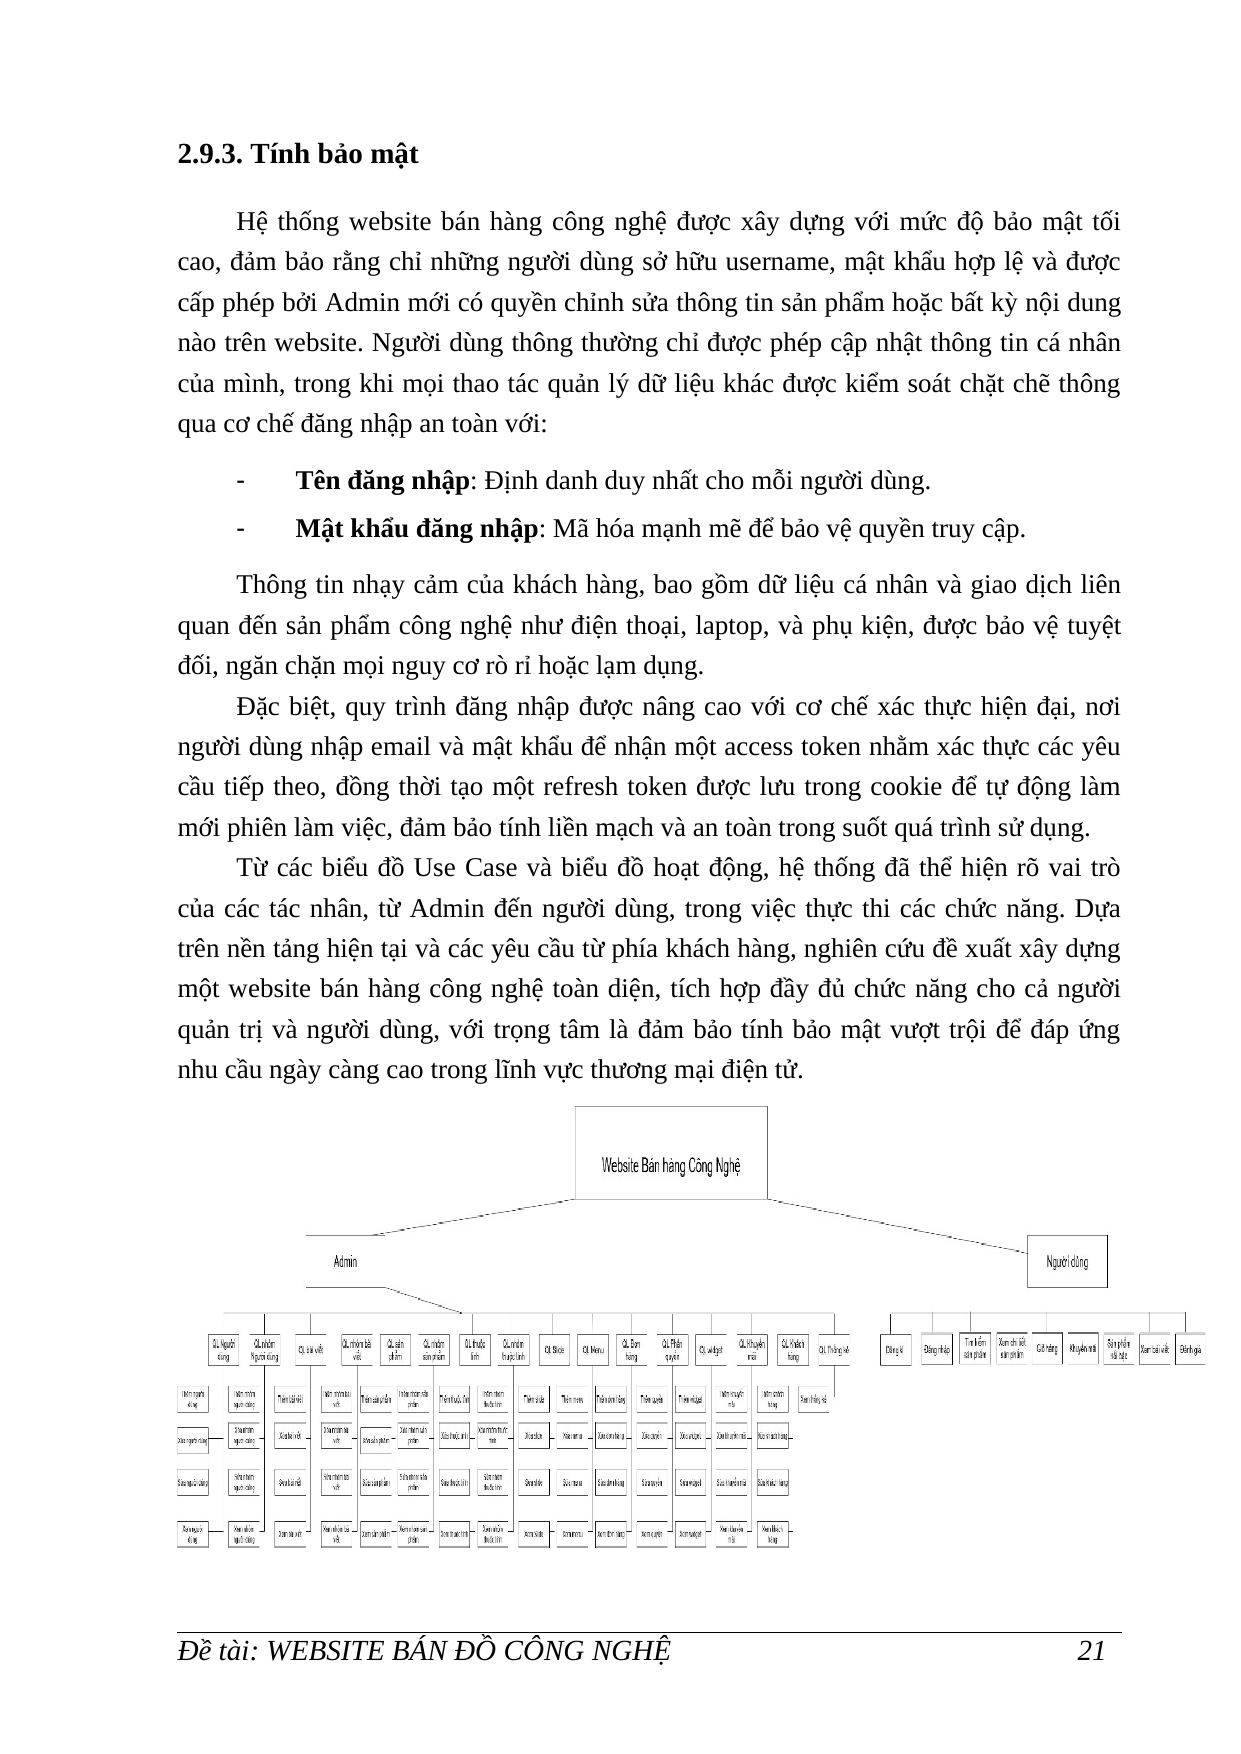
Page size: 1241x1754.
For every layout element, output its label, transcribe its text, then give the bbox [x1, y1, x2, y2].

text Hệ thống website bán hàng công nghệ được xây dựng với mức độ bảo mật tối cao, đảm bảo rằng chỉ những người dùng sở hữu username, mật khẩu hợp lệ và được cấp phép bởi Admin mới có quyền chỉnh sửa thông tin sản phẩm hoặc bất kỳ nội dung nào trên website. Người dùng thông thường chỉ được phép cập nhật thông tin cá nhân của mình, trong khi mọi thao tác quản lý dữ liệu khác được kiểm soát chặt chẽ thông qua cơ chế đăng nhập an toàn với: [177, 351, 1122, 584]
text Đặc biệt, quy trình đăng nhập được nâng cao với cơ chế xác thực hiện đại, nơi người dùng nhập email và mật khẩu để nhận một access token nhằm xác thực các yêu cầu tiếp theo, đồng thời tạo một refresh token được lưu trong cookie để tự động làm mới phiên làm việc, đảm bảo tính liền mạch và an toàn trong suốt quá trình sử dụng. [177, 836, 1122, 988]
text Từ các biểu đồ Use Case và biểu đồ hoạt động, hệ thống đã thể hiện rõ vai trò của các tác nhân, từ Admin đến người dùng, trong việc thực thi các chức năng. Dựa trên nền tảng hiện tại và các yêu cầu từ phía khách hàng, nghiên cứu đề xuất xây dựng một website bán hàng công nghệ toàn diện, tích hợp đầy đủ chức năng cho cả người quản trị và người dùng, với trọng tâm là đảm bảo tính bảo mật vượt trội để đáp ứng nhu cầu ngày càng cao trong lĩnh vực thương mại điện tử. [177, 998, 1122, 1231]
text Hệ thống quản trị của website cần đạt tiêu chuẩn bảo mật cao nhất, loại bỏ hoàn toàn nguy cơ bị xâm nhập do lỗi kỹ thuật, đảm bảo an toàn tuyệt đối cho dữ liệu giao dịch và thông tin cá nhân của khách hàng trong lĩnh vực công nghệ nhạy cảm. [177, 137, 1122, 248]
text Mật khẩu đăng nhập: Mã hóa mạnh mẽ để bảo vệ quyền truy cập. [236, 654, 1122, 691]
subtitle Tính bảo mật [177, 283, 1122, 316]
text Tên đăng nhập: Định danh duy nhất cho mỗi người dùng. [236, 606, 1122, 643]
text Thông tin nhạy cảm của khách hàng, bao gồm dữ liệu cá nhân và giao dịch liên quan đến sản phẩm công nghệ như điện thoại, laptop, và phụ kiện, được bảo vệ tuyệt đối, ngăn chặn mọi nguy cơ rò rỉ hoặc lạm dụng. [177, 715, 1122, 827]
